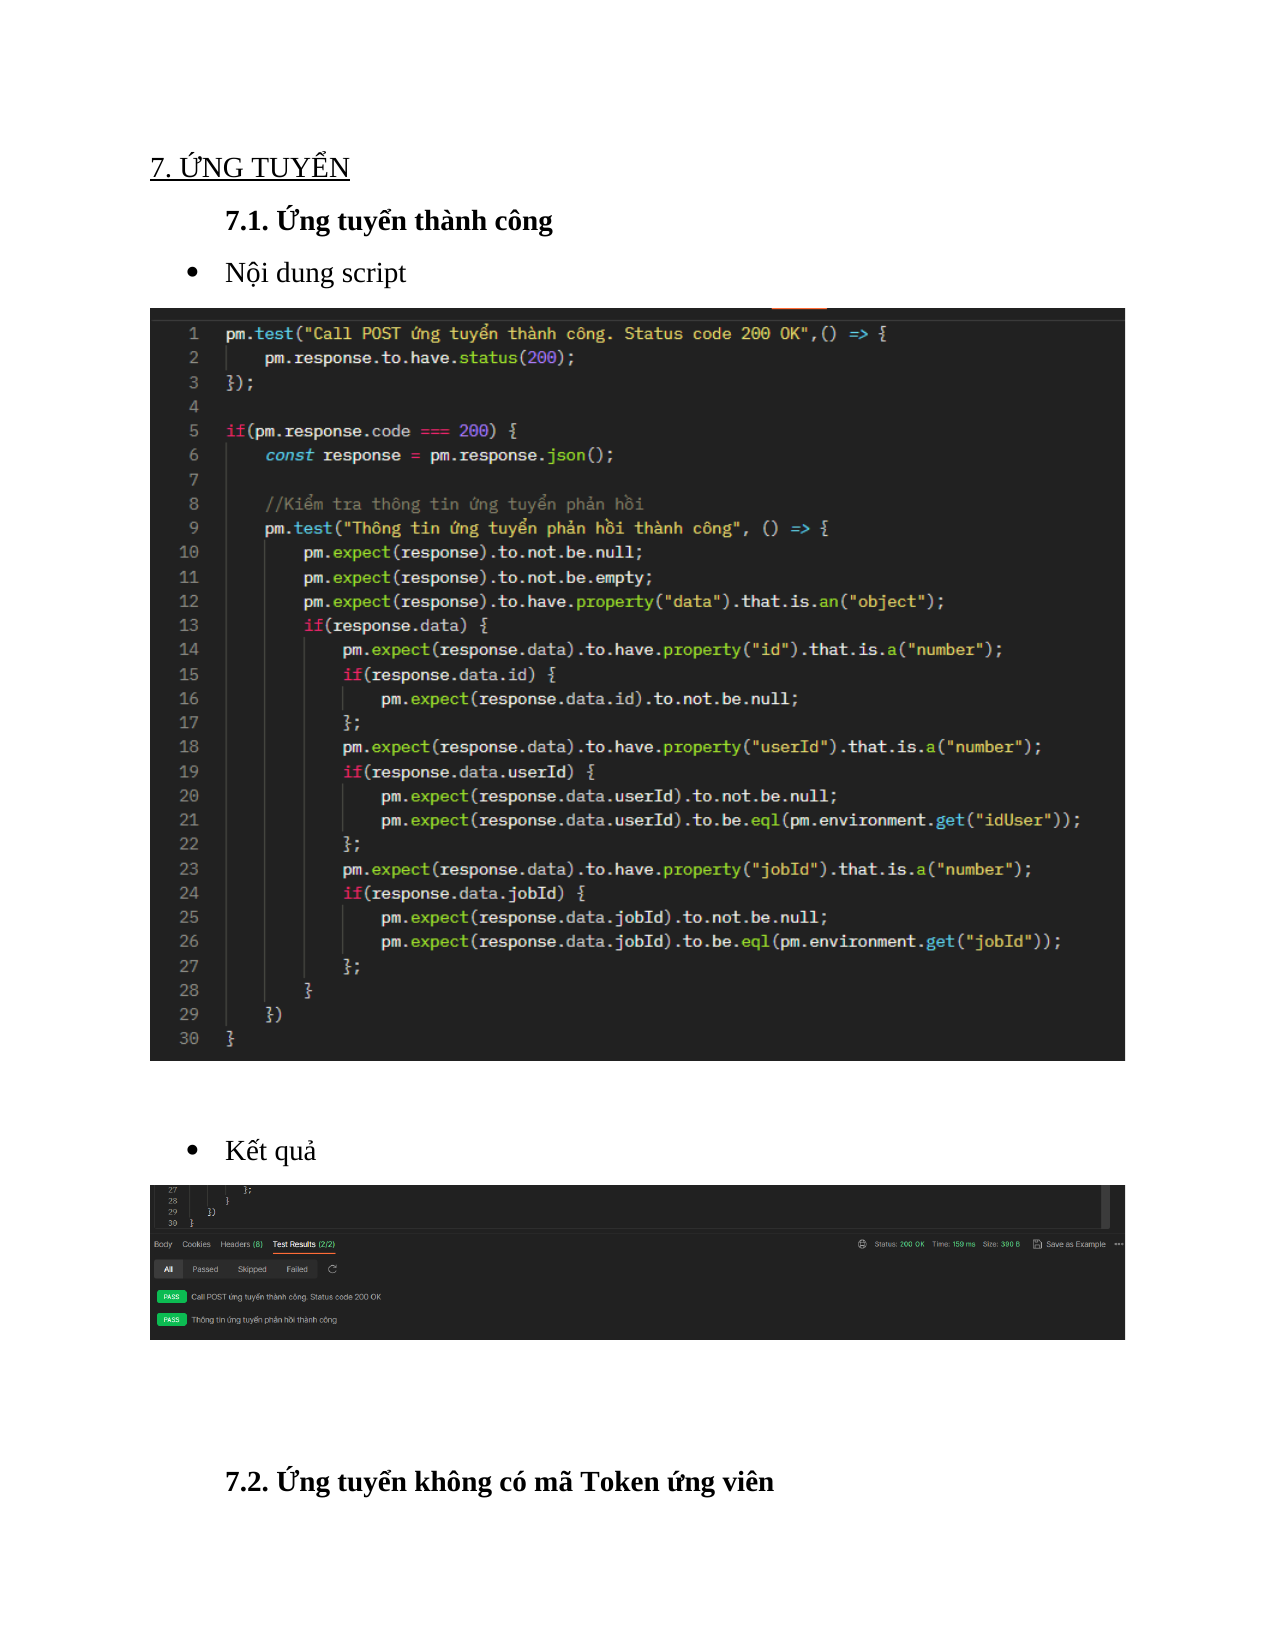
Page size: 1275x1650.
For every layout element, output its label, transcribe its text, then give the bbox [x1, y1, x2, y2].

text 7. ỨNG TUYỂN [150, 150, 1125, 183]
picture [150, 1185, 1125, 1340]
text 7.2. Ứng tuyển không có mã Token ứng viên [150, 1464, 1125, 1498]
text 7.1. Ứng tuyển thành công [150, 203, 1125, 236]
list Nội dung script [187, 256, 1125, 289]
list Kết quả [187, 1133, 1125, 1166]
picture [150, 308, 1125, 1061]
